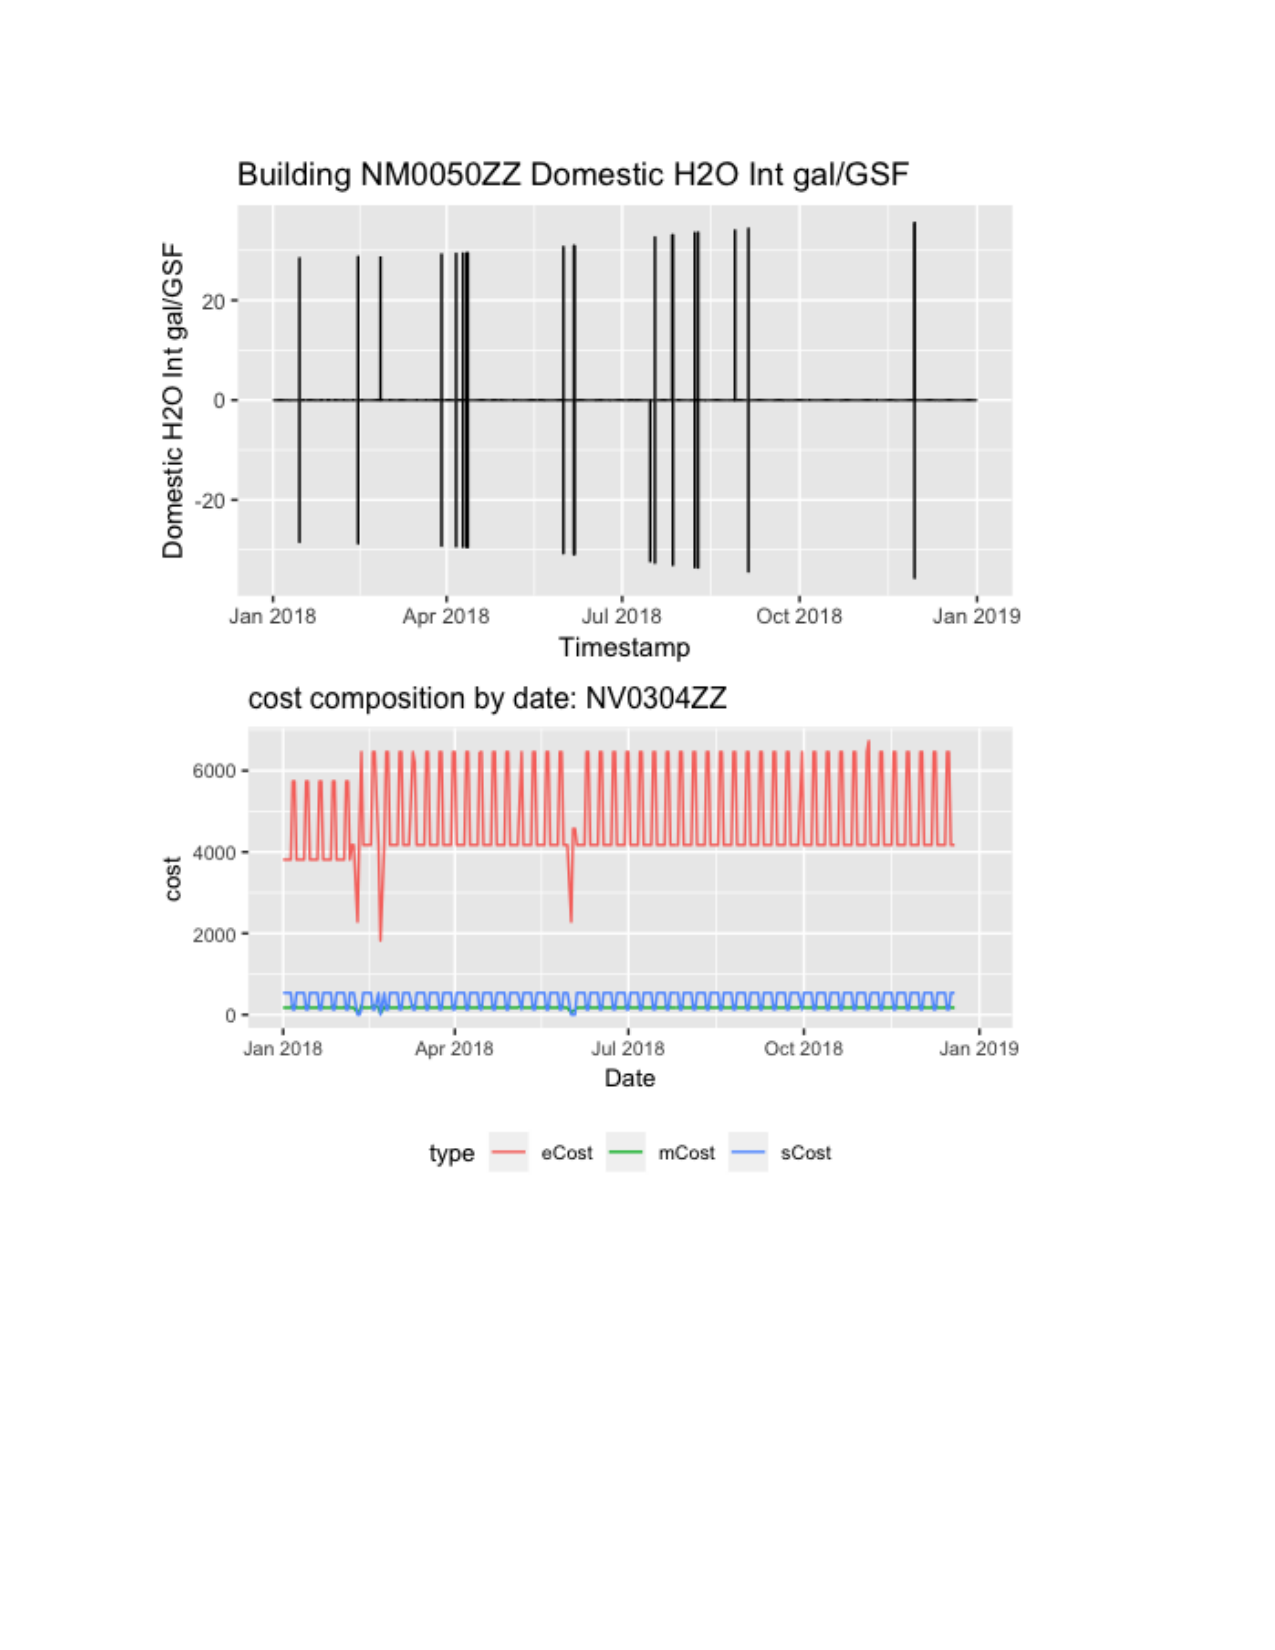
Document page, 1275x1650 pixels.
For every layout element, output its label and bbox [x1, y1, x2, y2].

picture [150, 150, 1025, 1200]
